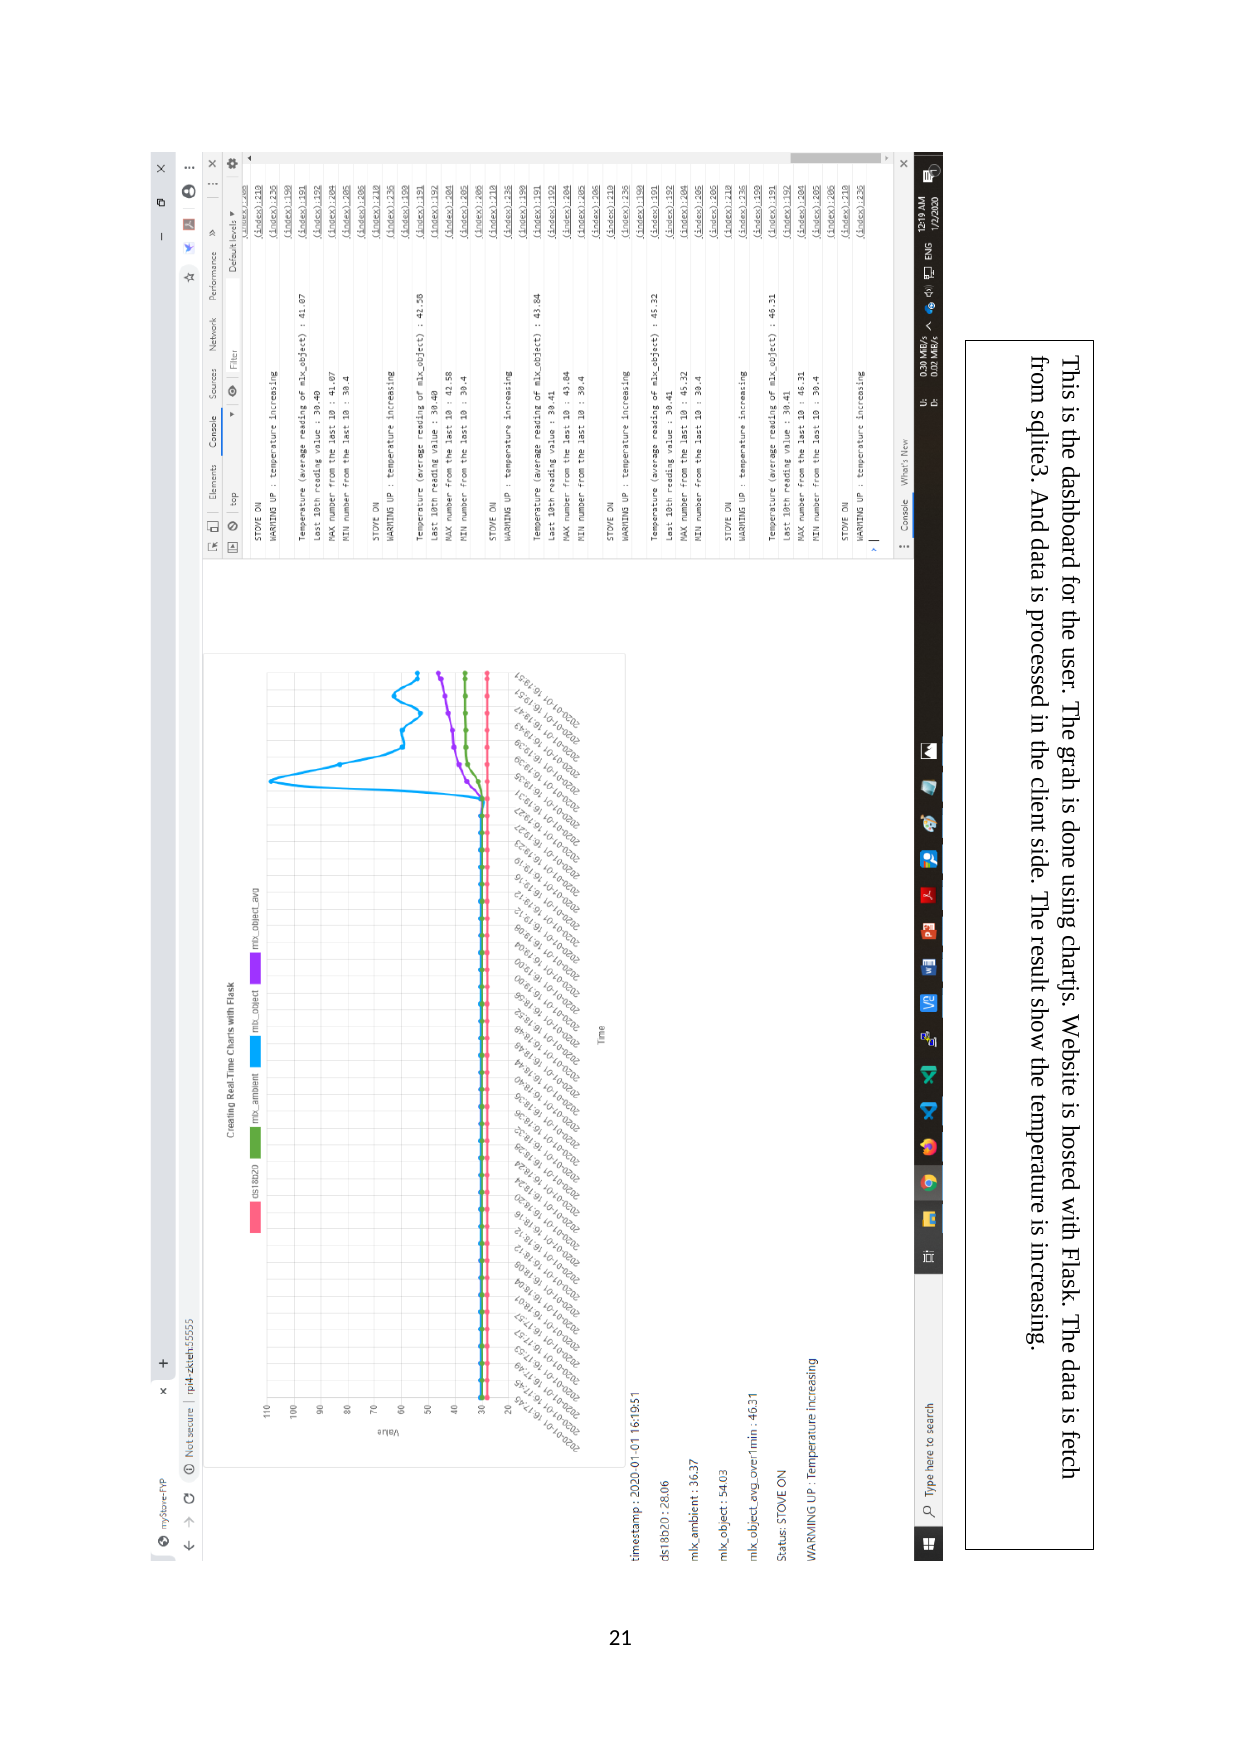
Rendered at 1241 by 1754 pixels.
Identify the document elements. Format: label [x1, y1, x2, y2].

picture [151, 153, 943, 1560]
